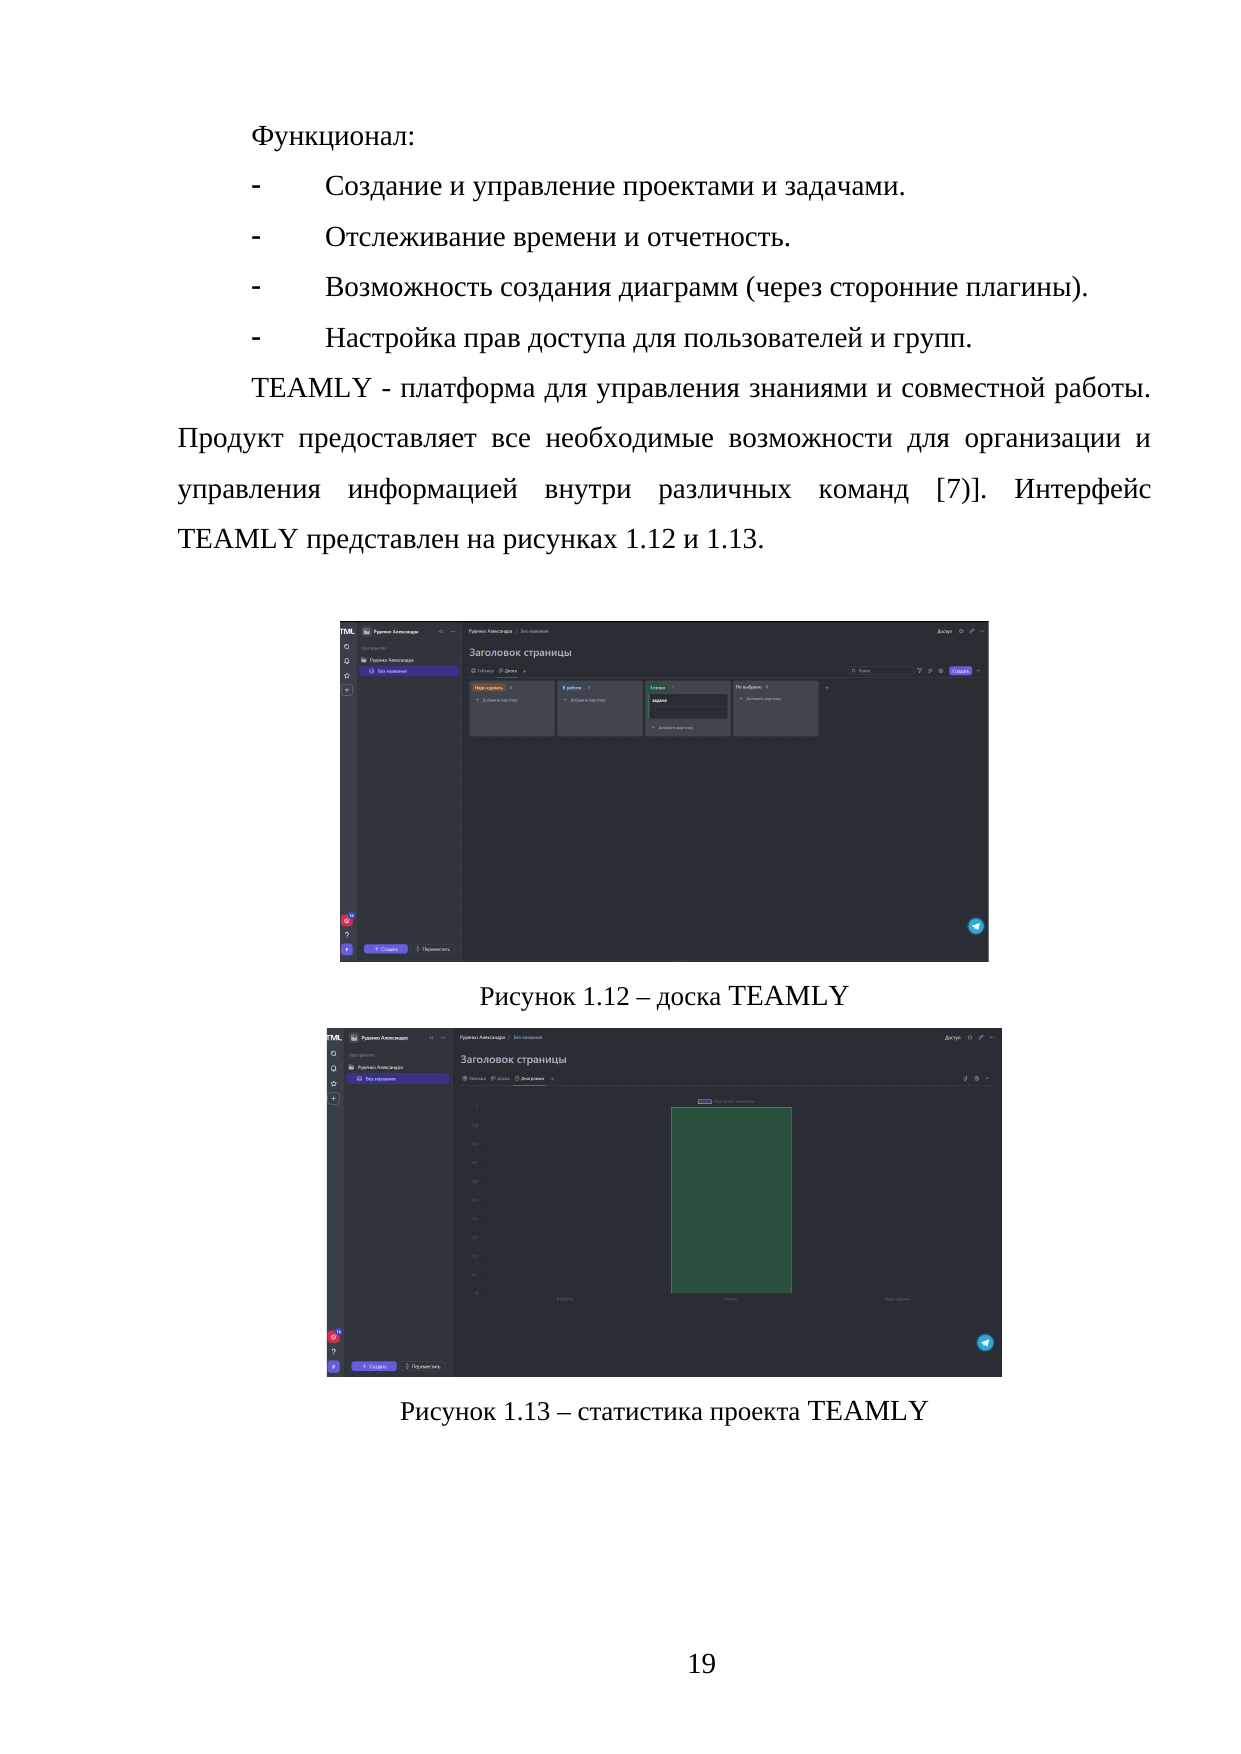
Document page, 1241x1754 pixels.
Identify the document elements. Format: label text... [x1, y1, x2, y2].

list Настройка прав доступа для пользователей и групп. [177, 320, 1152, 353]
list Возможность создания диаграмм (через сторонние плагины). [177, 269, 1152, 303]
text TEAMLY - платформа для управления знаниями и совместной работы. Продукт предоставляет все необходимые возможности для организации и управления информацией внутри различных команд [7]. Интерфейс TEAMLY представлен на рисунках 1.12 и 1.13. [177, 370, 1152, 554]
text Функционал: [177, 118, 1152, 152]
text Рисунок 1.12 – доска TEAMLY [177, 978, 1152, 1012]
list Создание и управление проектами и задачами. [177, 168, 1152, 202]
list Отслеживание времени и отчетность. [177, 219, 1152, 252]
picture [340, 621, 989, 962]
picture [326, 1028, 1002, 1377]
text Рисунок 1.13 – статистика проекта TEAMLY [177, 1393, 1152, 1427]
